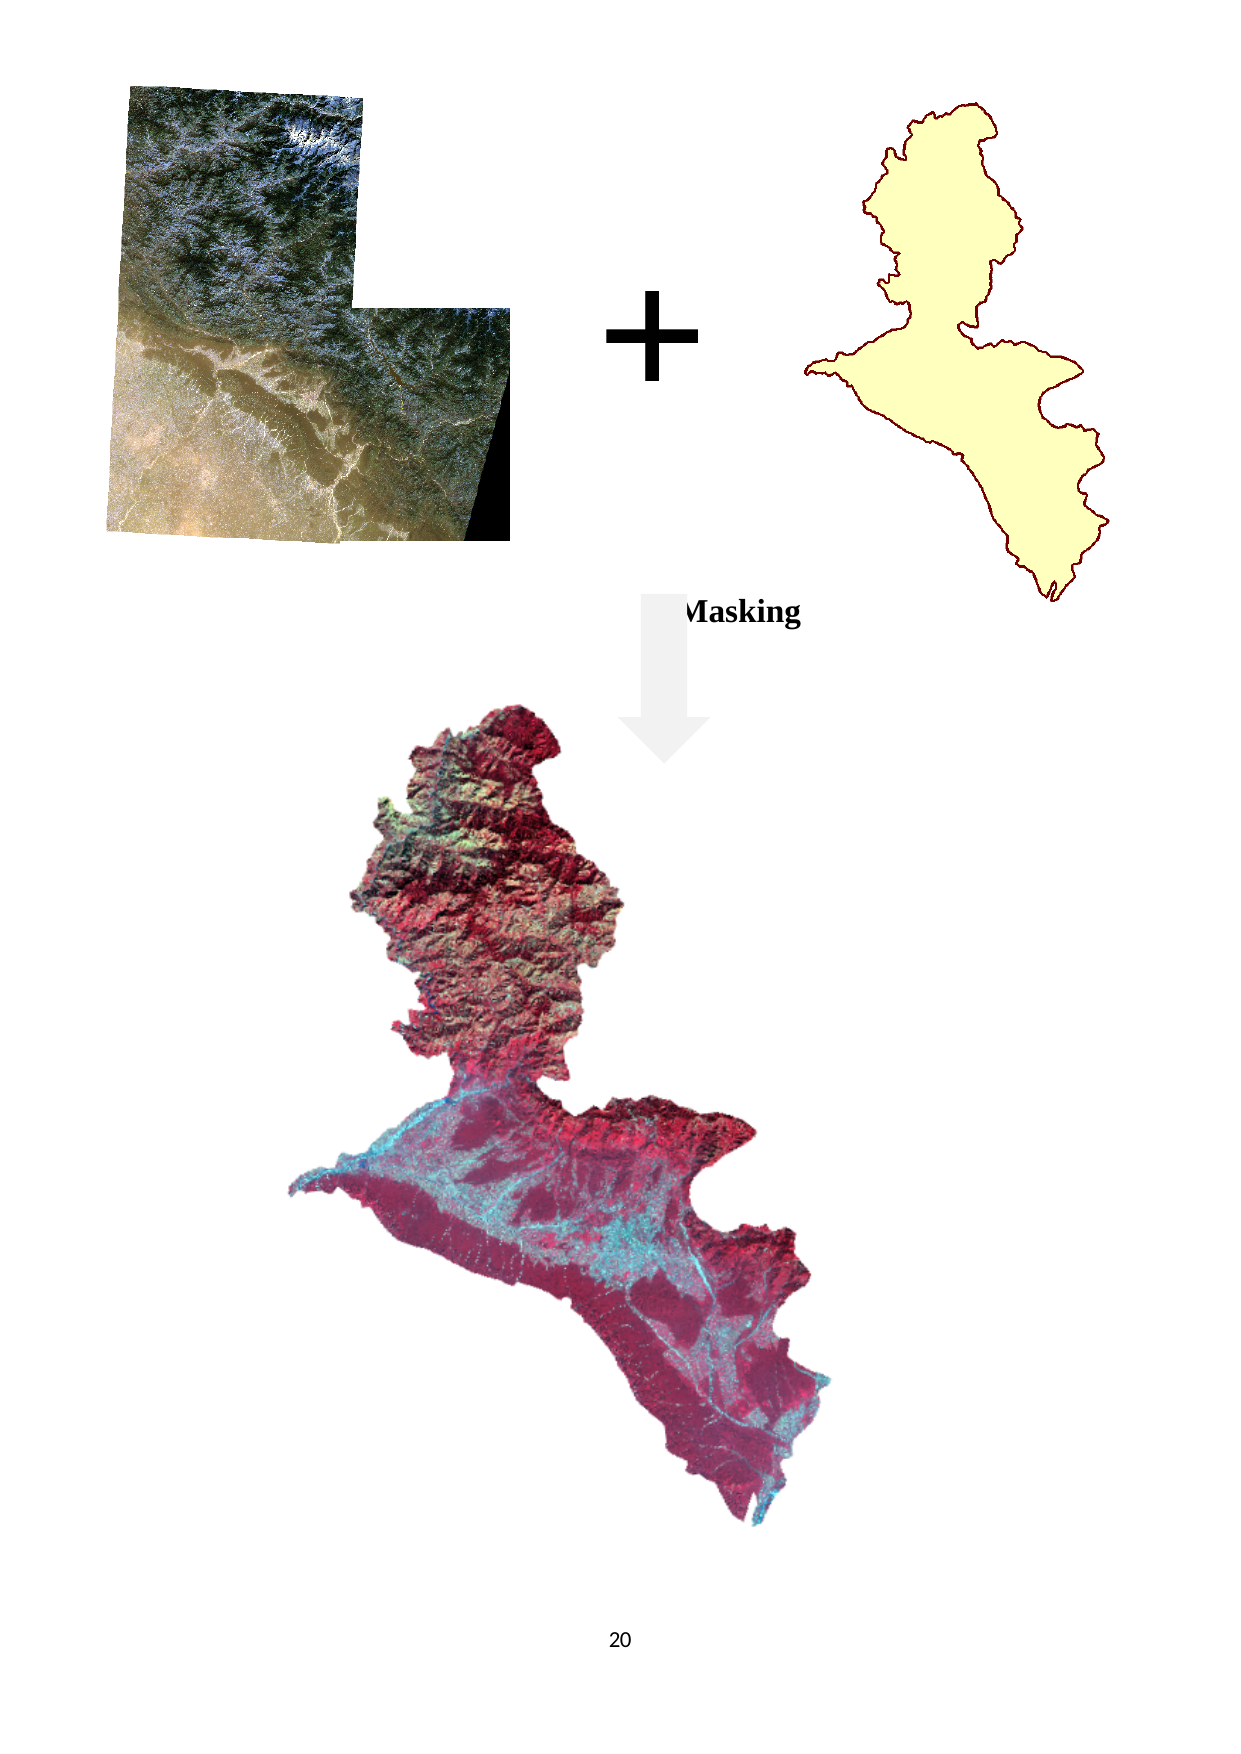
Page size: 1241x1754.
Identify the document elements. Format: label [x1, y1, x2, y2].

picture [777, 61, 1140, 612]
picture [181, 621, 899, 1627]
picture [597, 282, 704, 387]
picture [83, 60, 549, 560]
